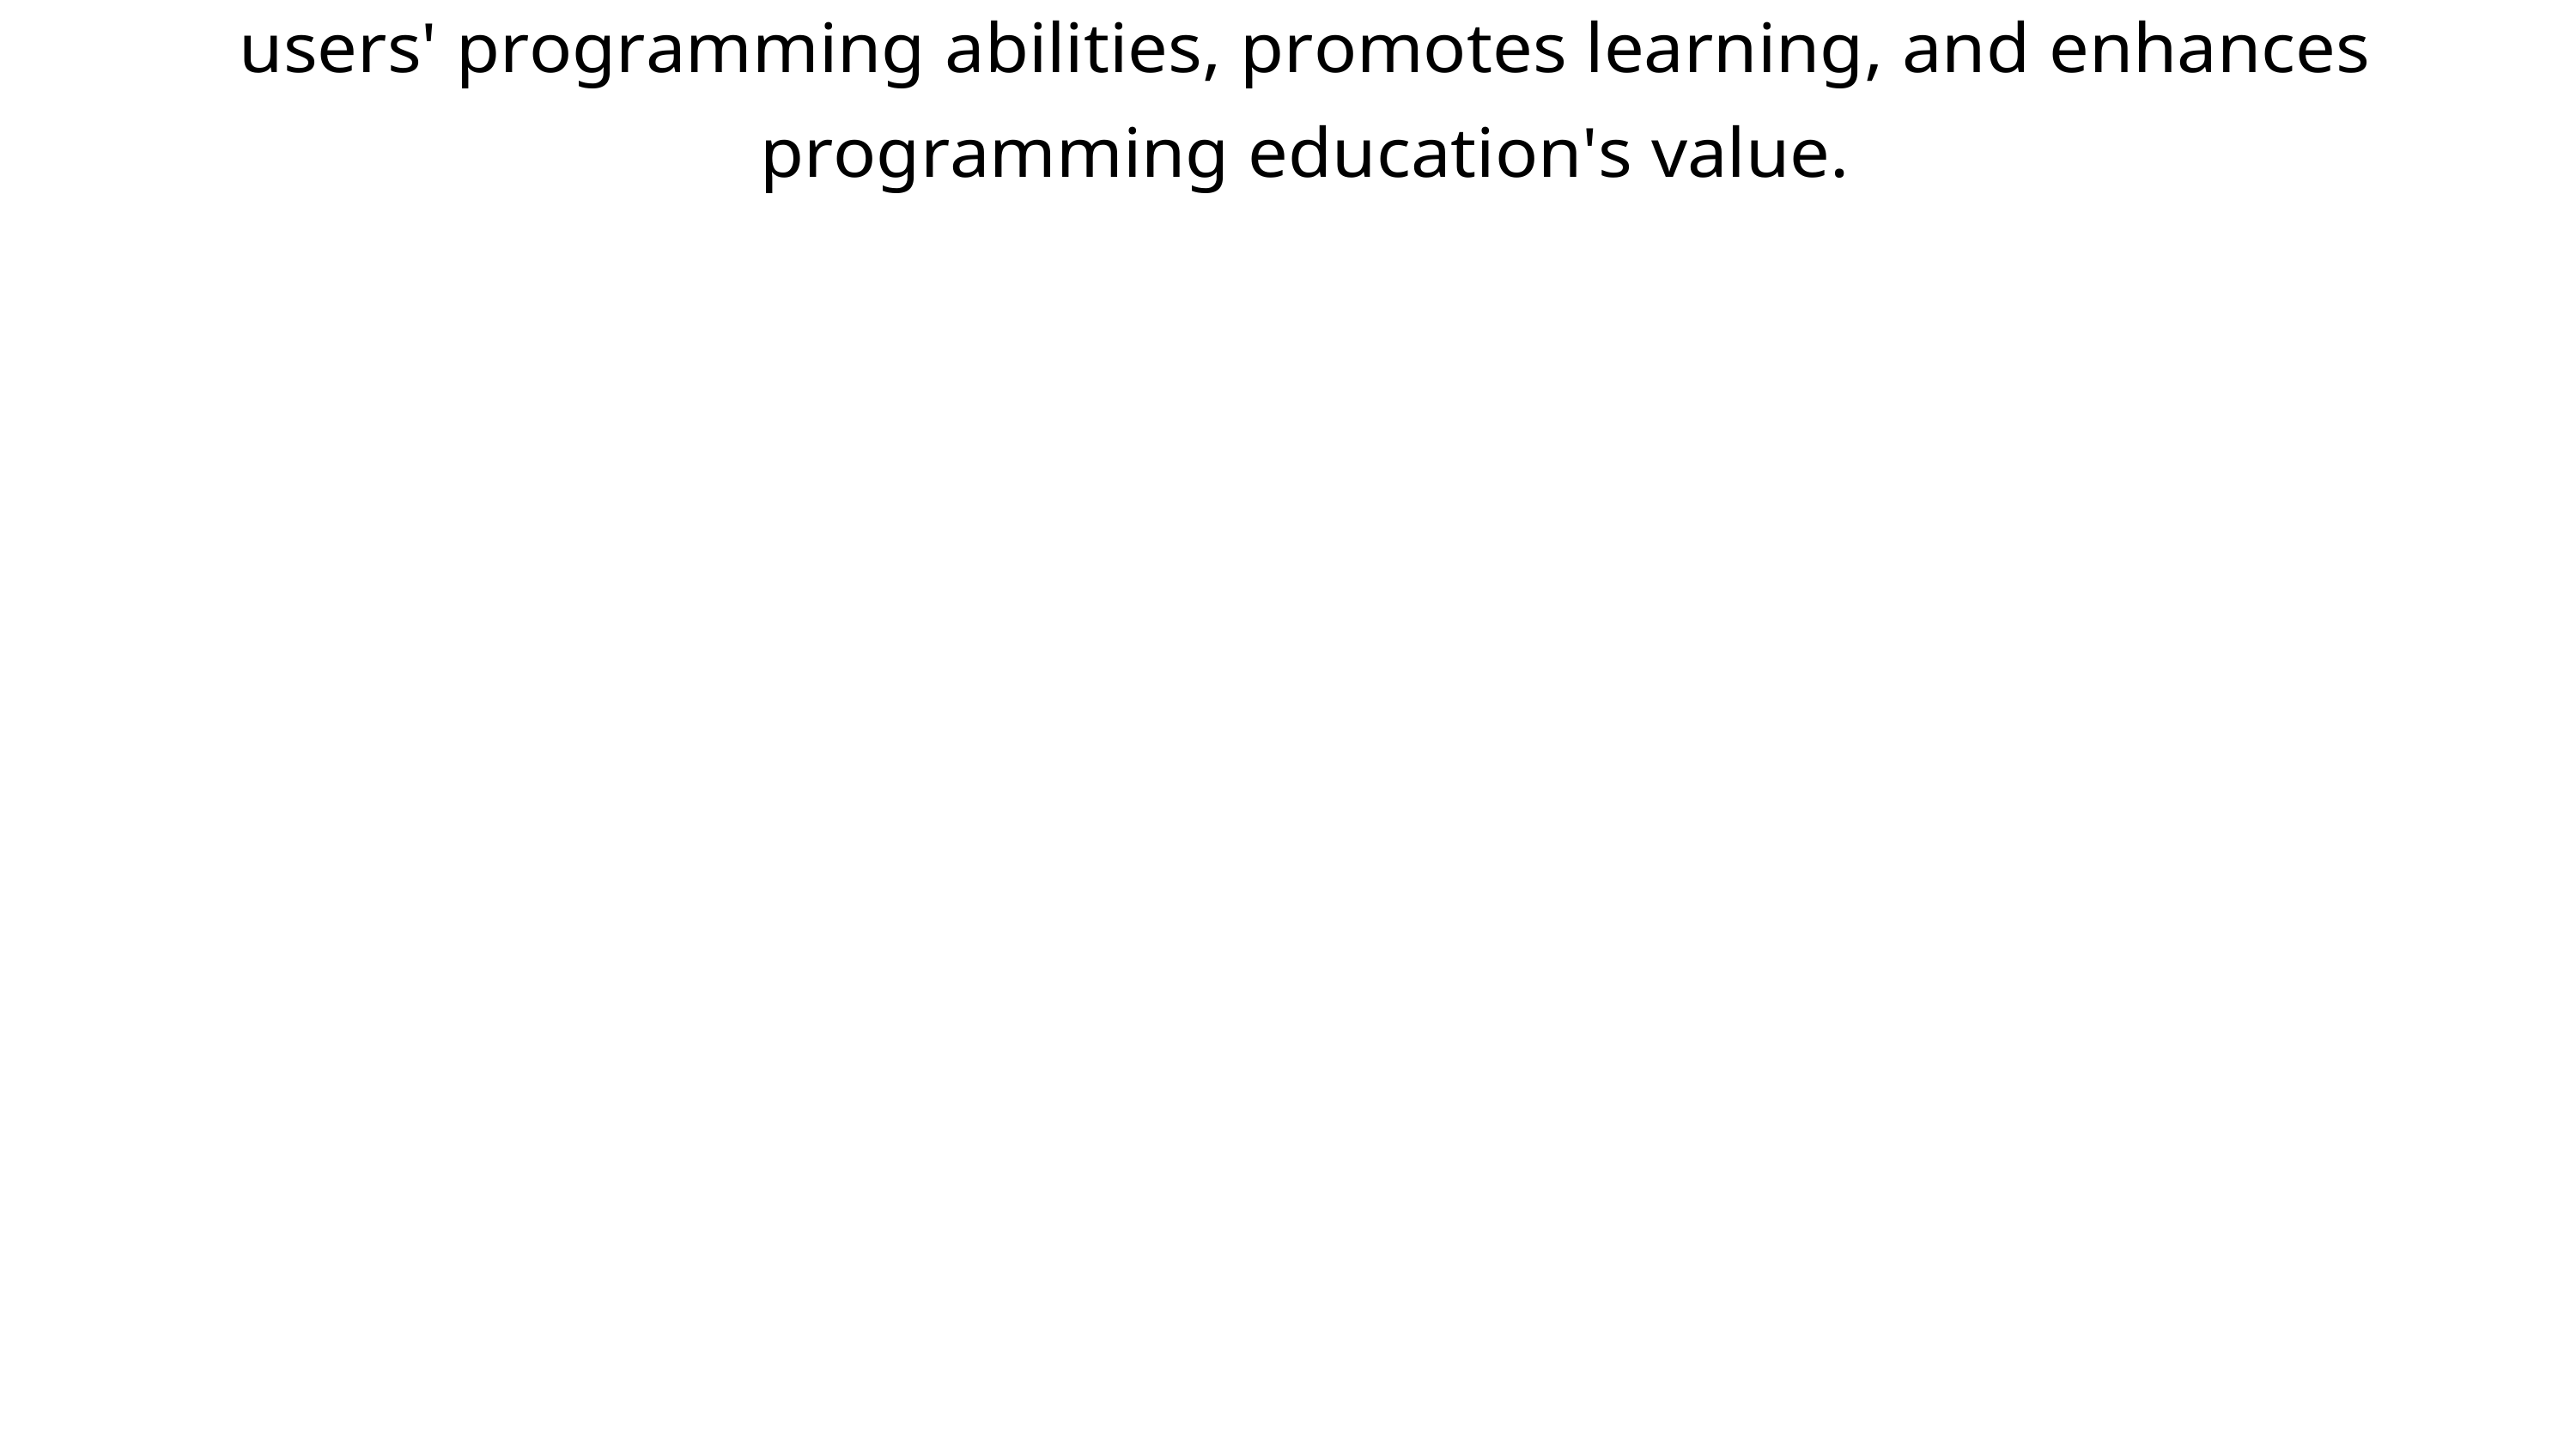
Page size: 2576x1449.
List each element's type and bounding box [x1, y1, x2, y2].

text [140, 0, 2470, 197]
